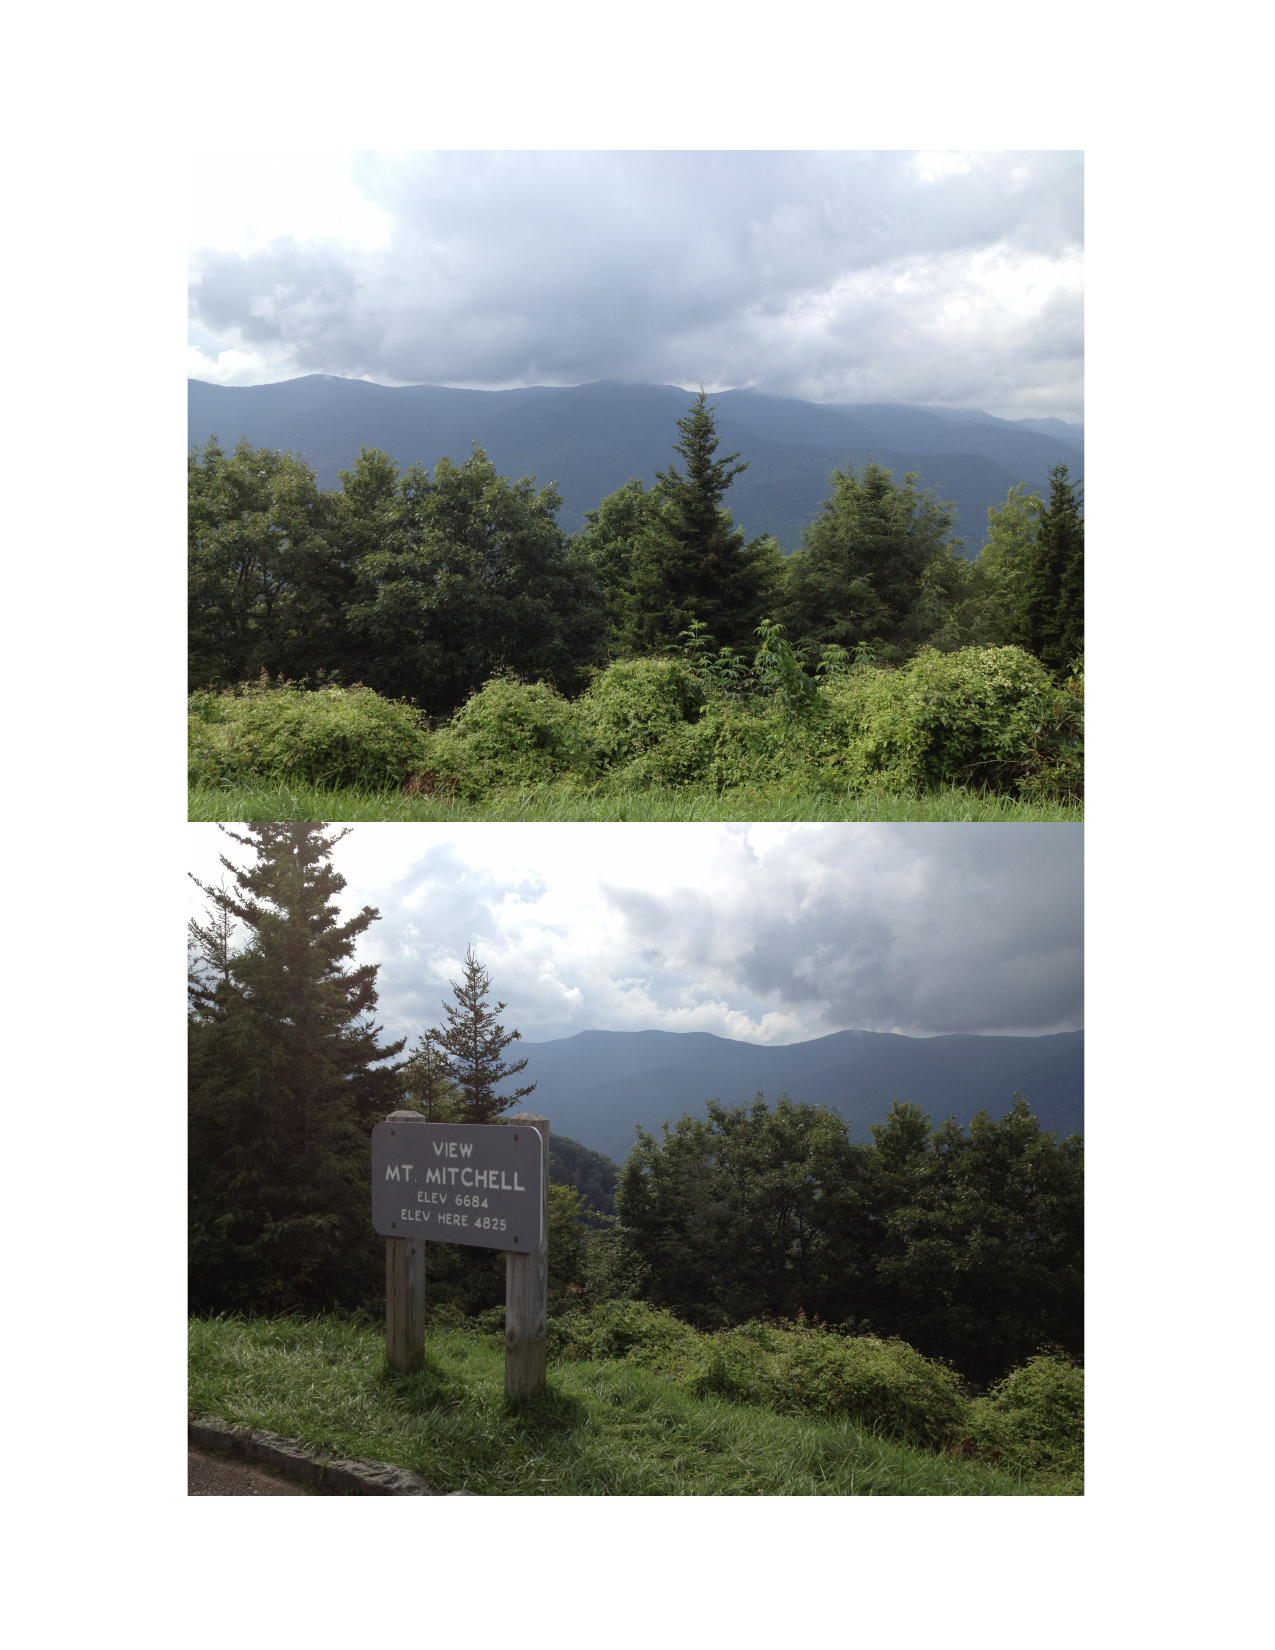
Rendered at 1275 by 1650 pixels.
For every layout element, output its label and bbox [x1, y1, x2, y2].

picture [187, 150, 1085, 1496]
